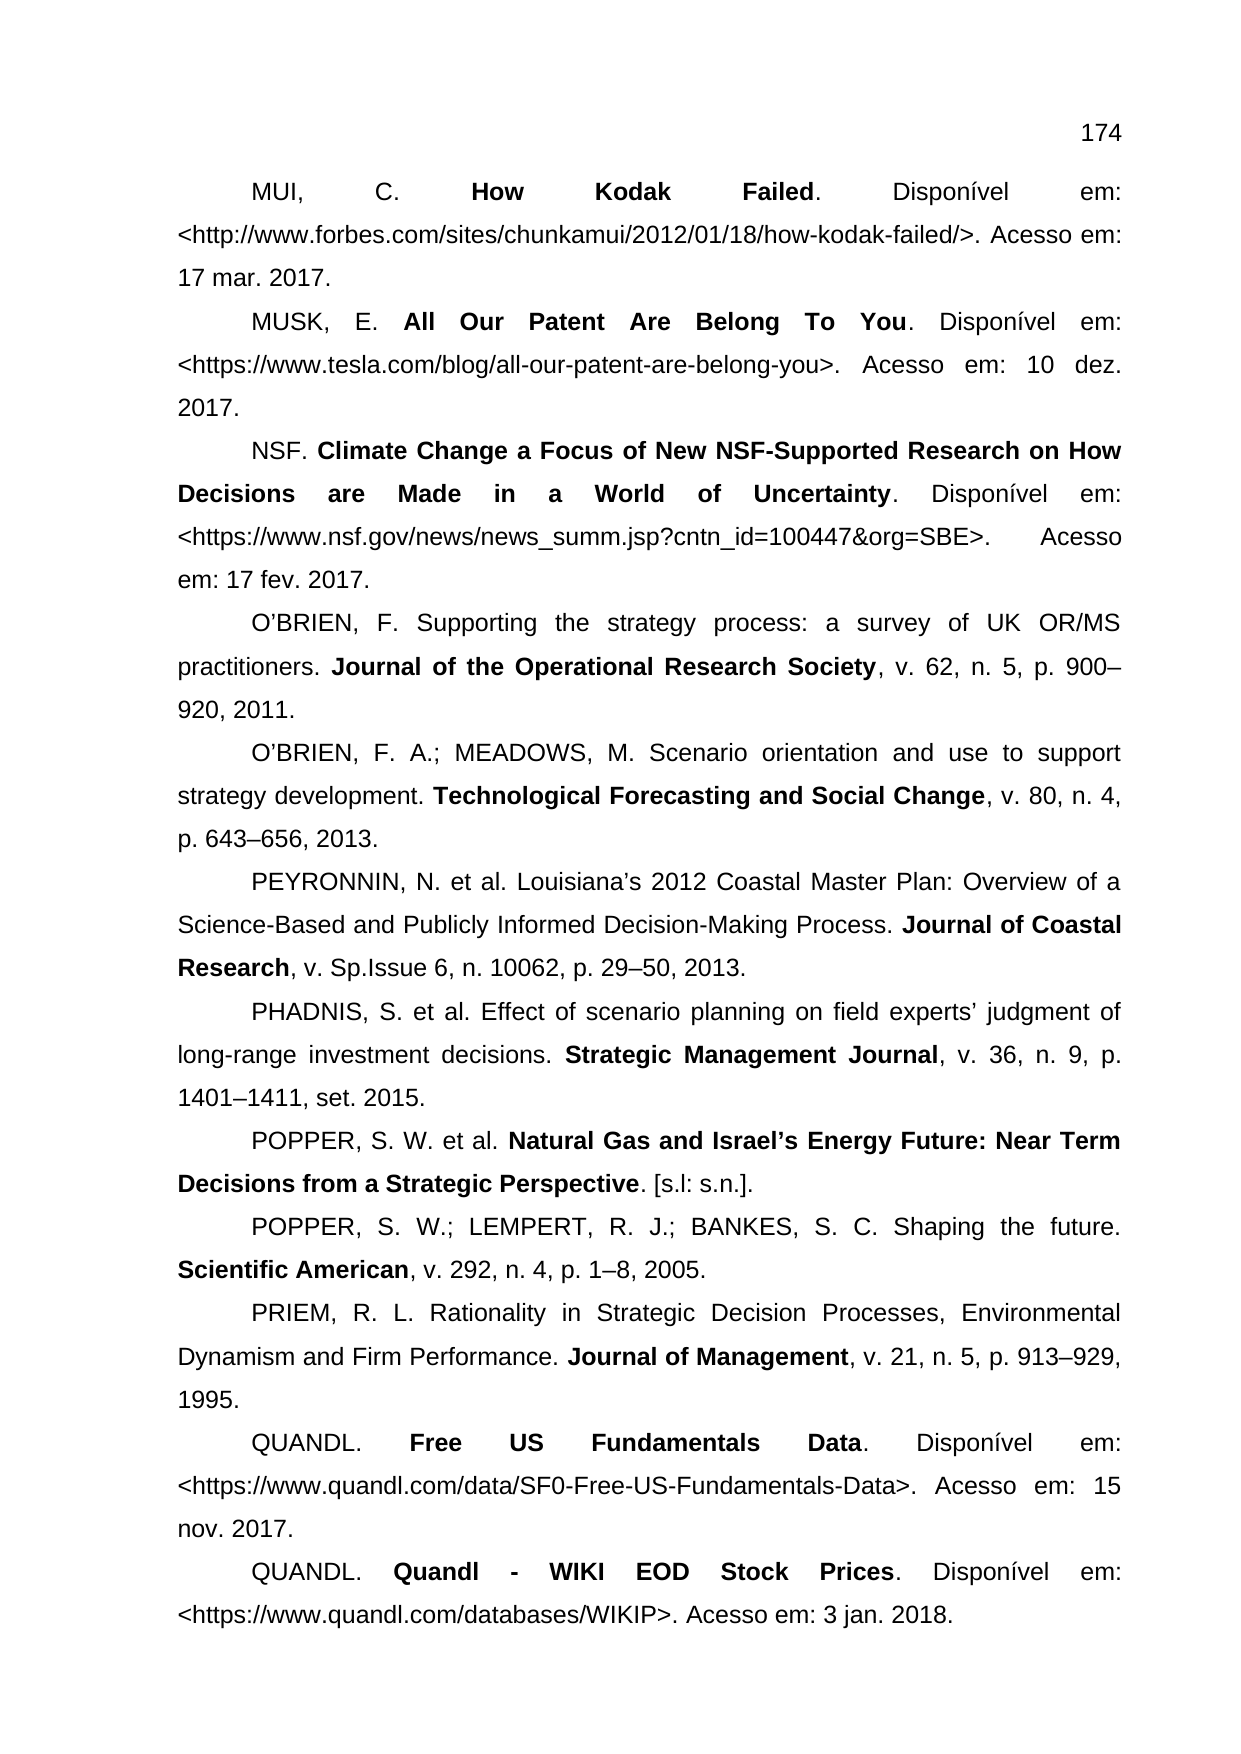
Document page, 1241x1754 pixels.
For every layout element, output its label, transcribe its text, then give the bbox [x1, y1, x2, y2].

text PEYRONNIN, N. et al. Louisiana’s 2012 Coastal Master Plan: Overview of a Science-Based and Publicly Informed Decision-Making Process. Journal of Coastal Research, v. Sp.Issue 6, n. 10062, p. 29–50, 2013. [177, 867, 1122, 982]
text O’BRIEN, F. A.; MEADOWS, M. Scenario orientation and use to support strategy development. Technological Forecasting and Social Change, v. 80, n. 4, p. 643–656, 2013. [177, 738, 1122, 853]
text PHADNIS, S. et al. Effect of scenario planning on field experts’ judgment of long-range investment decisions. Strategic Management Journal, v. 36, n. 9, p. 1401–1411, set. 2015. [177, 997, 1122, 1112]
text MUI, C. How Kodak Failed. Disponível em: <http://www.forbes.com/sites/chunkamui/2012/01/18/how-kodak-failed/>. Acesso em: 17 mar. 2017. [177, 177, 1122, 292]
text POPPER, S. W.; LEMPERT, R. J.; BANKES, S. C. Shaping the future. Scientific American, v. 292, n. 4, p. 1–8, 2005. [177, 1212, 1122, 1284]
text QUANDL. Free US Fundamentals Data. Disponível em: <https://www.quandl.com/data/SF0-Free-US-Fundamentals-Data>. Acesso em: 15 nov. 2017. [177, 1428, 1122, 1543]
text O’BRIEN, F. Supporting the strategy process: a survey of UK OR/MS practitioners. Journal of the Operational Research Society, v. 62, n. 5, p. 900–920, 2011. [177, 608, 1122, 723]
text PRIEM, R. L. Rationality in Strategic Decision Processes, Environmental Dynamism and Firm Performance. Journal of Management, v. 21, n. 5, p. 913–929, 1995. [177, 1298, 1122, 1413]
text MUSK, E. All Our Patent Are Belong To You. Disponível em: <https://www.tesla.com/blog/all-our-patent-are-belong-you>. Acesso em: 10 dez. 2017. [177, 307, 1122, 422]
text NSF. Climate Change a Focus of New NSF-Supported Research on How Decisions are Made in a World of Uncertainty. Disponível em: <https://www.nsf.gov/news/news_summ.jsp?cntn_id=100447&org=SBE>. Acesso em: 17 fev. 2017. [177, 436, 1122, 594]
text QUANDL. Quandl - WIKI EOD Stock Prices. Disponível em: <https://www.quandl.com/databases/WIKIP>. Acesso em: 3 jan. 2018. [177, 1557, 1122, 1629]
text POPPER, S. W. et al. Natural Gas and Israel’s Energy Future: Near Term Decisions from a Strategic Perspective. [s.l: s.n.]. [177, 1126, 1122, 1198]
